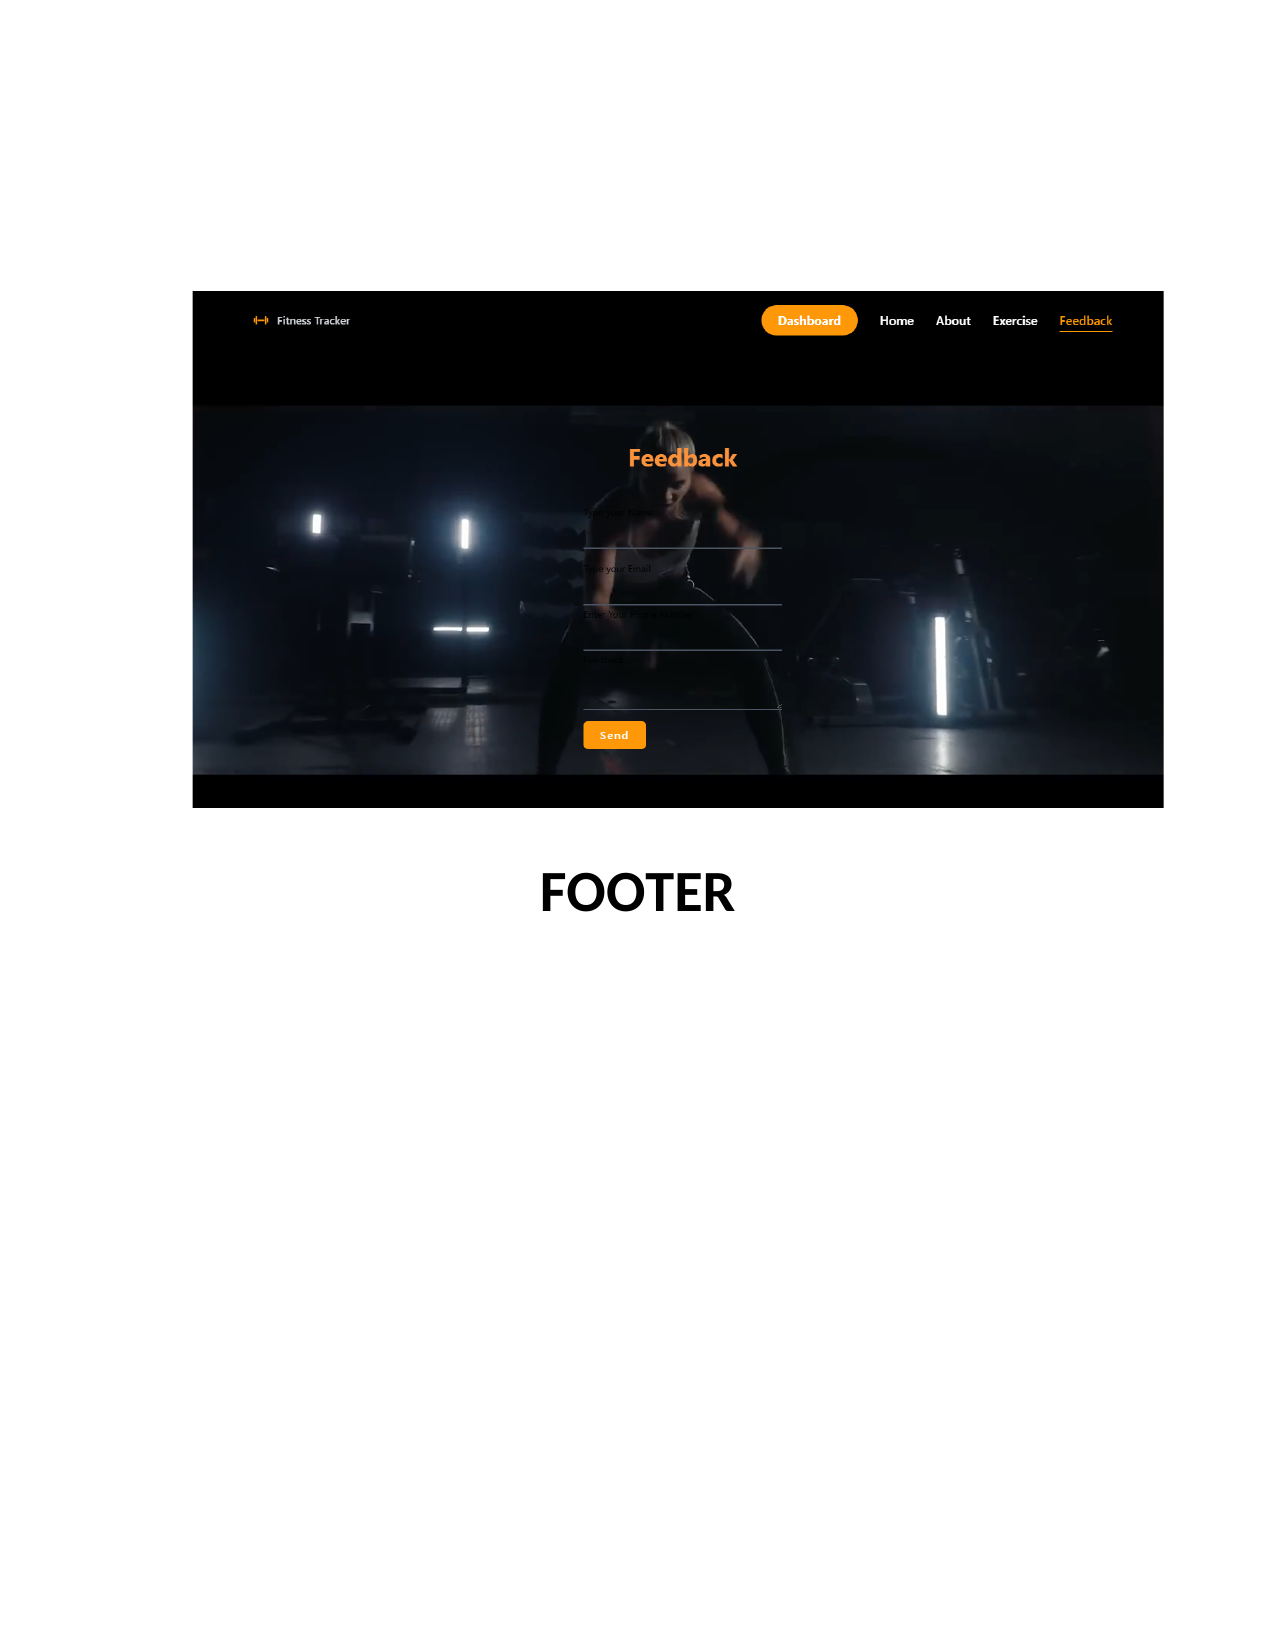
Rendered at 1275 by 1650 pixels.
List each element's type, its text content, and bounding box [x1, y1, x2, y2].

text FOOTER [150, 543, 1125, 958]
picture [191, 291, 1164, 807]
